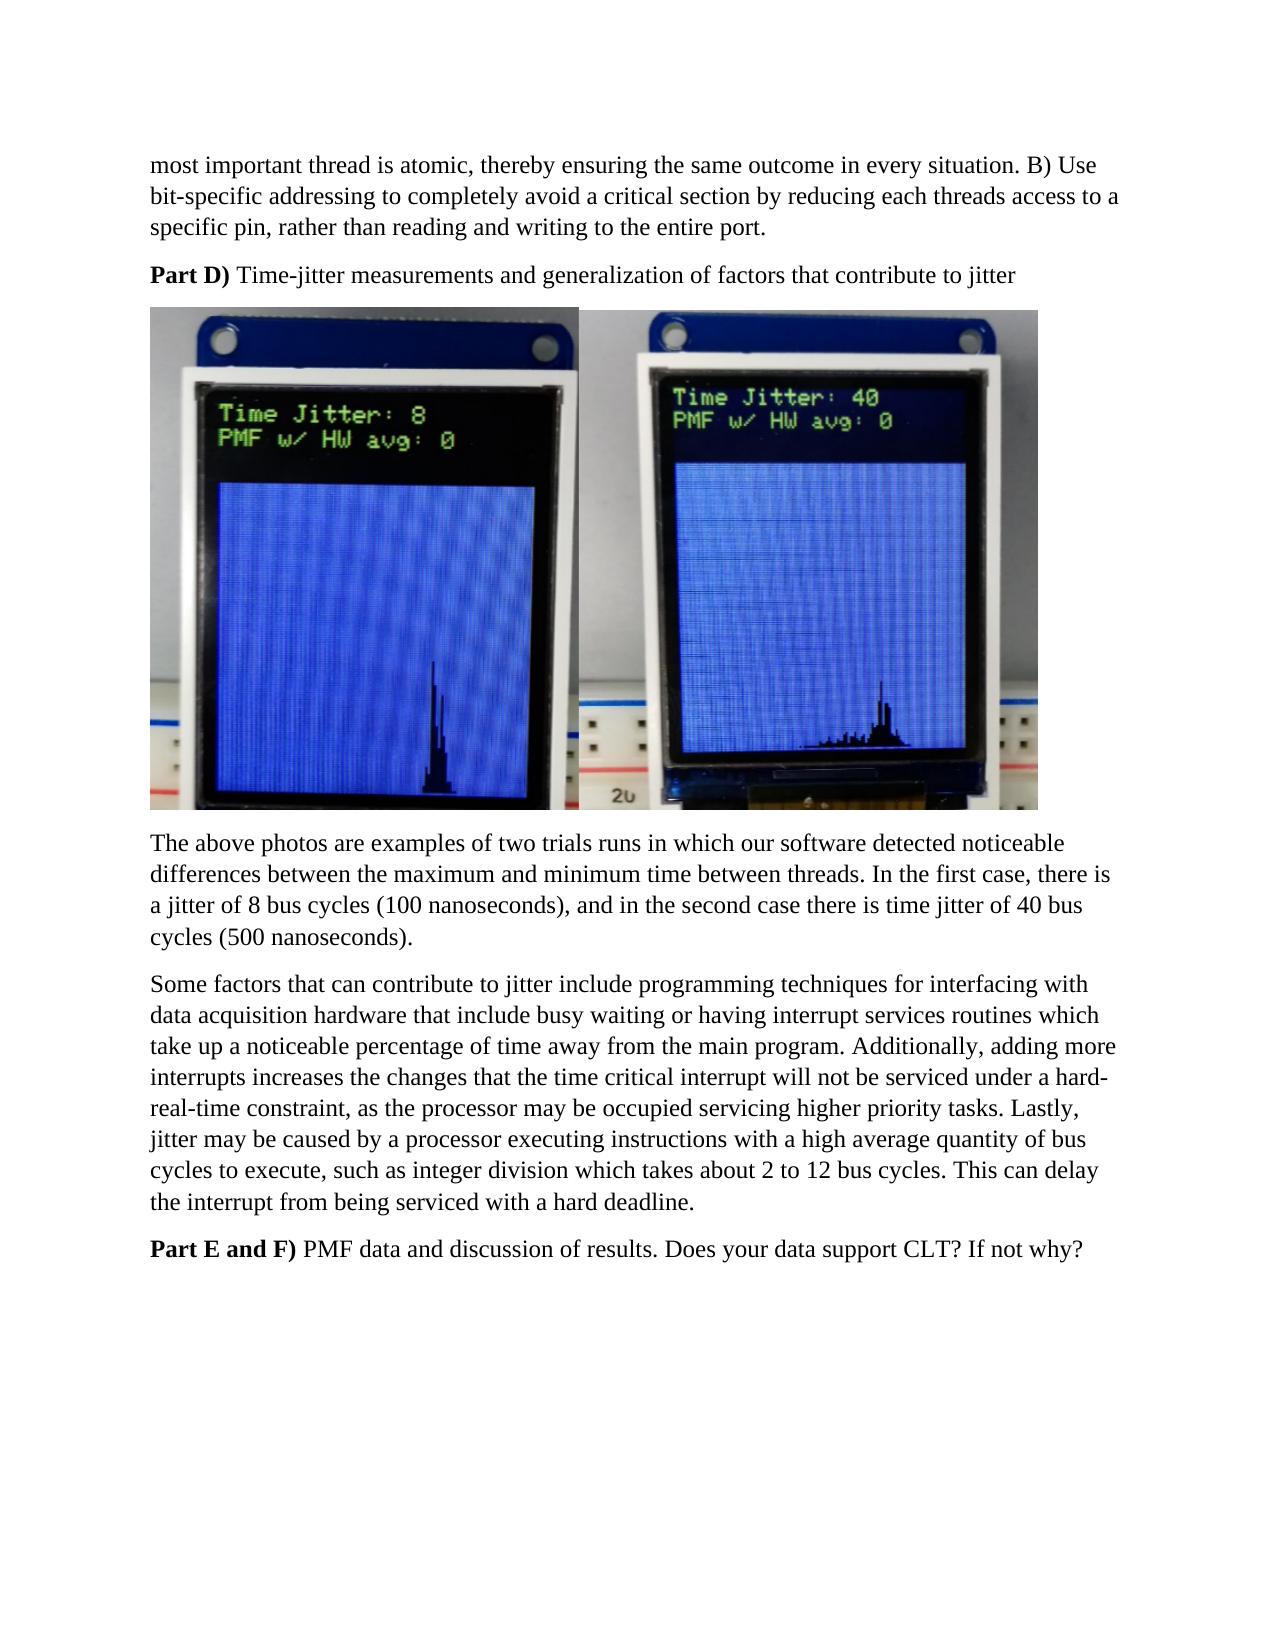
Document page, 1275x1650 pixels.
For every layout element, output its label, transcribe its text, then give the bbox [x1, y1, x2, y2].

text Some factors that can contribute to jitter include programming techniques for interfacing with data acquisition hardware that include busy waiting or having interrupt services routines which take up a noticeable percentage of time away from the main program. Additionally, adding more interrupts increases the changes that the time critical interrupt will not be serviced under a hard-real-time constraint, as the processor may be occupied servicing higher priority tasks. Lastly, jitter may be caused by a processor executing instructions with a high average quantity of bus cycles to execute, such as integer division which takes about 2 to 12 bus cycles. This can delay the interrupt from being serviced with a hard deadline. [150, 969, 1125, 1215]
text The above photos are examples of two trials runs in which our software detected noticeable differences between the maximum and minimum time between threads. In the first case, there is a jitter of 8 bus cycles (100 nanoseconds), and in the second case there is time jitter of 40 bus cycles (500 nanoseconds). [150, 828, 1125, 950]
picture [150, 307, 1038, 810]
text Part E and F) PMF data and discussion of results. Does your data support CLT? If not why? [150, 1234, 1125, 1263]
text Part D) Time-jitter measurements and generalization of factors that contribute to jitter [150, 260, 1125, 288]
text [150, 150, 1125, 241]
